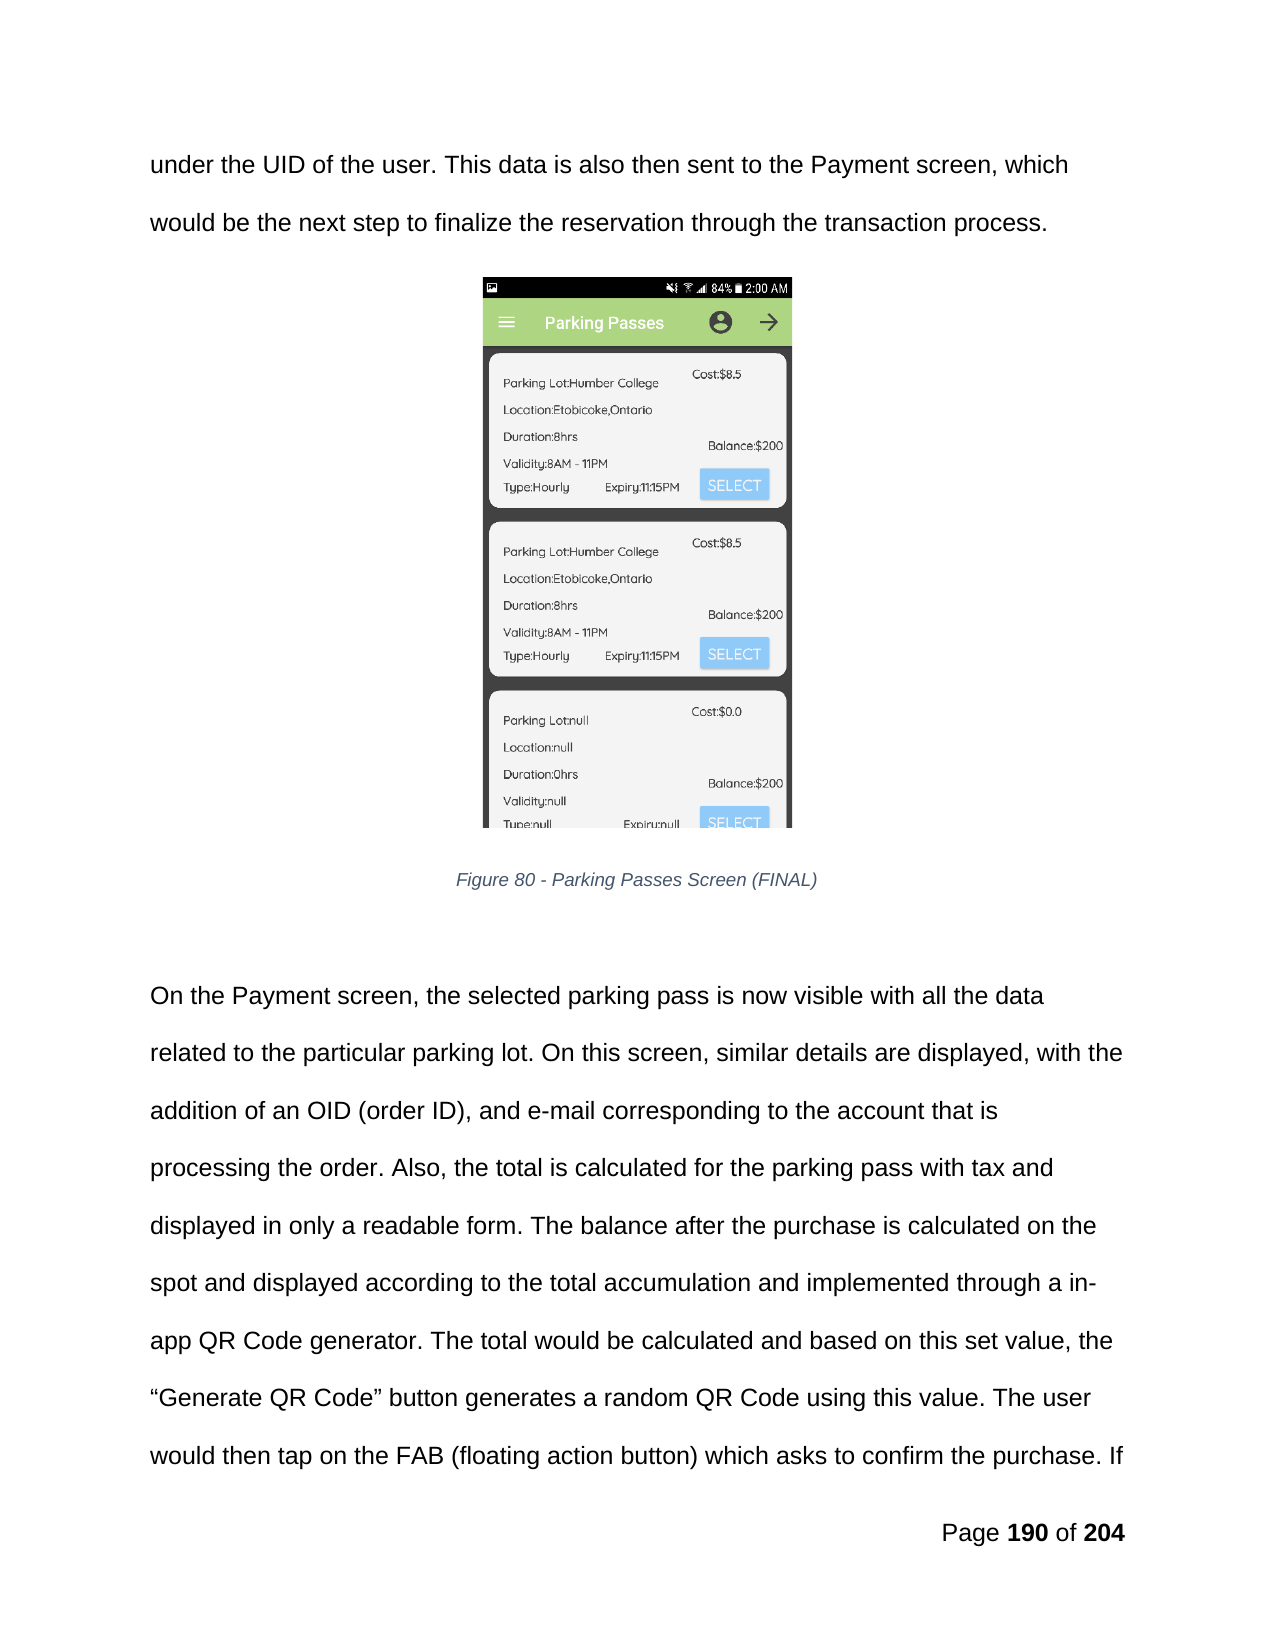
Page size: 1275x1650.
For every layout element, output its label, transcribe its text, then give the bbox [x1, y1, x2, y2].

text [150, 981, 1125, 1470]
picture [482, 277, 793, 828]
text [150, 150, 1125, 236]
text Figure 80 - Parking Passes Screen (FINAL) [150, 868, 1125, 890]
